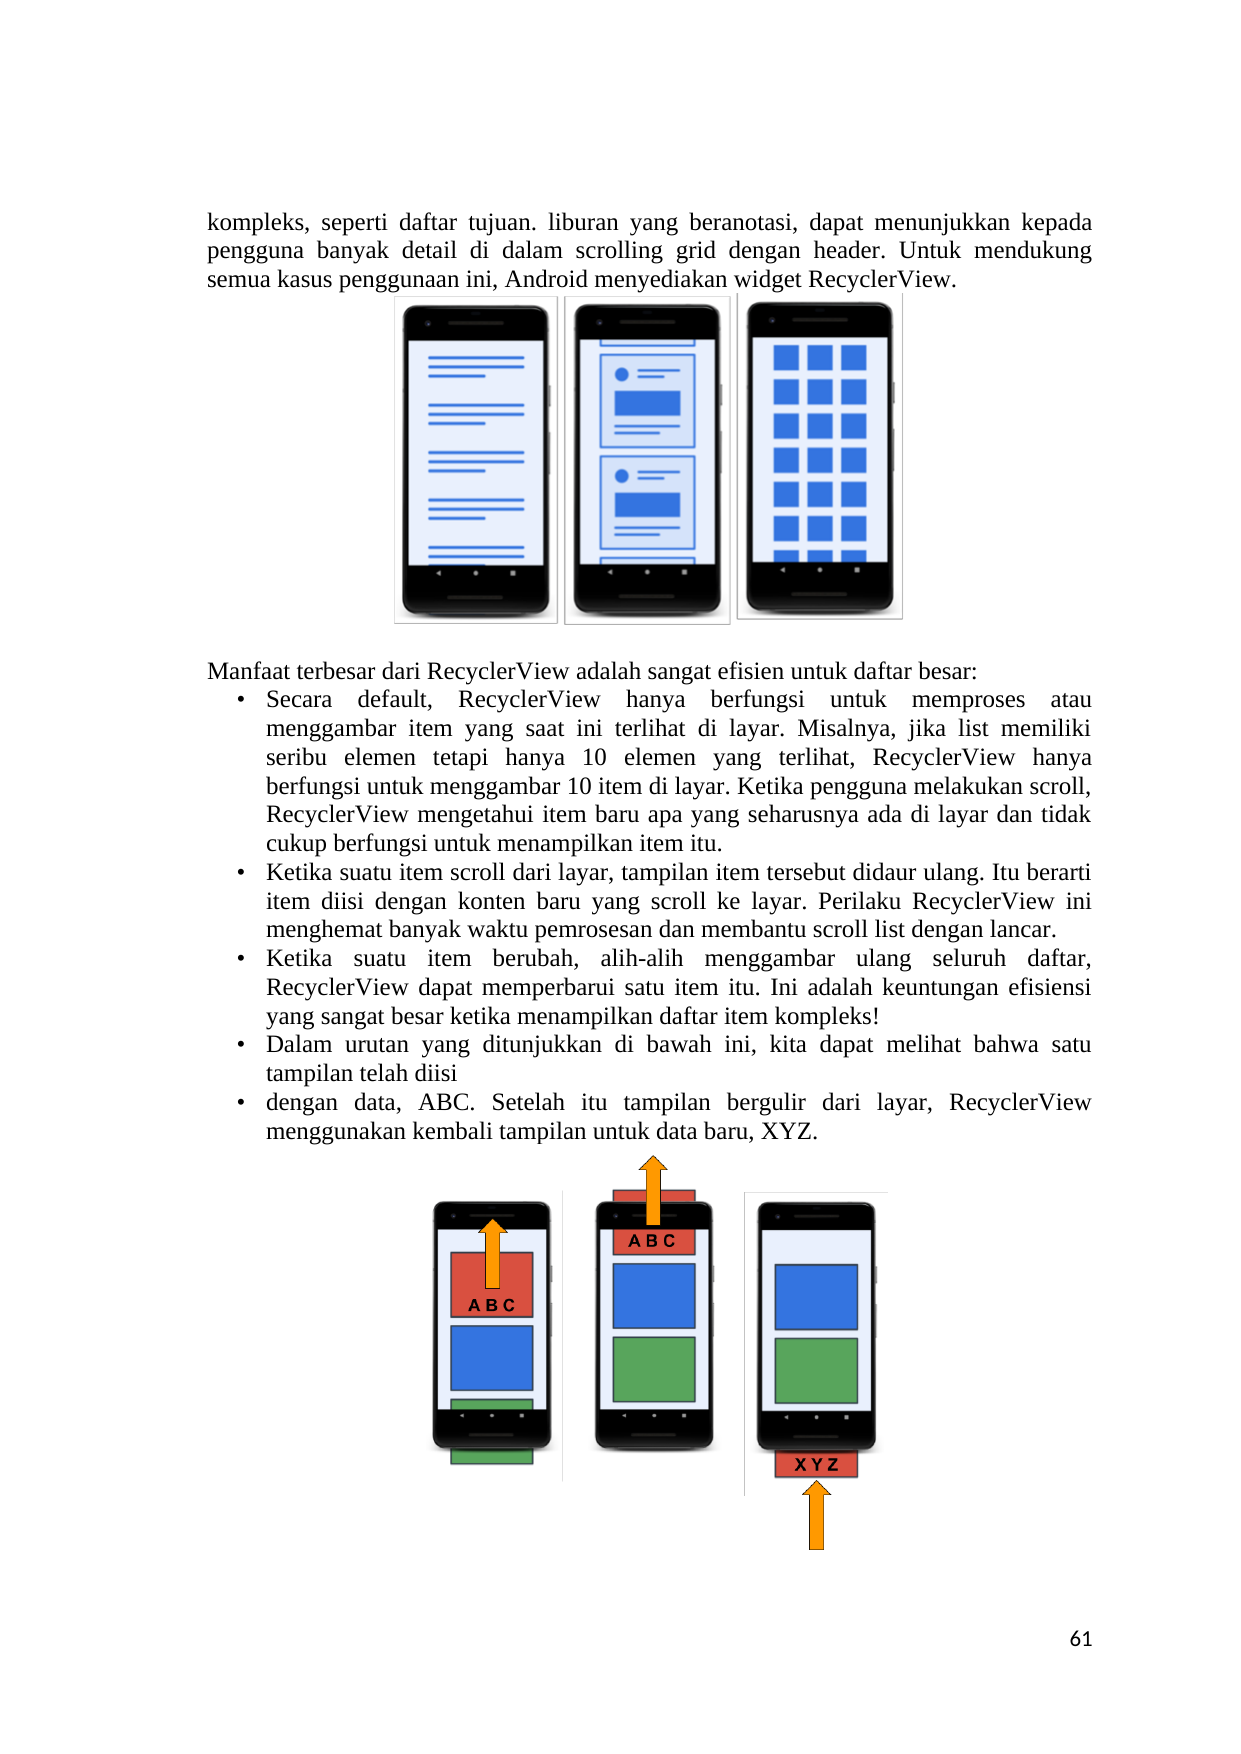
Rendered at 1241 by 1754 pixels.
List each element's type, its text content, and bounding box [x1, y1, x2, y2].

text Manfaat terbesar dari RecyclerView adalah sangat efisien untuk daftar besar: [207, 656, 1092, 684]
list Ketika suatu item scroll dari layar, tampilan item tersebut didaur ulang. Itu berarti item diisi dengan konten baru yang scroll ke layar. Perilaku RecyclerView ini menghemat banyak waktu pemrosesan dan membantu scroll list dengan lancar. [236, 857, 1092, 943]
picture [390, 293, 910, 627]
list Secara default, RecyclerView hanya berfungsi untuk memproses atau menggambar item yang saat ini terlihat di layar. Misalnya, jika list memiliki seribu elemen tetapi hanya 10 elemen yang terlihat, RecyclerView hanya berfungsi untuk menggambar 10 item di layar. Ketika pengguna melakukan scroll, RecyclerView mengetahui item baru apa yang seharusnya ada di layar dan tidak cukup berfungsi untuk menampilkan item itu. [236, 684, 1092, 857]
list dengan data, ABC. Setelah itu tampilan bergulir dari layar, RecyclerView menggunakan kembali tampilan untuk data baru, XYZ. [236, 1087, 1092, 1144]
picture [411, 1144, 888, 1560]
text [207, 207, 1092, 293]
list Dalam urutan yang ditunjukkan di bawah ini, kita dapat melihat bahwa satu tampilan telah diisi [236, 1029, 1092, 1087]
list Ketika suatu item berubah, alih-alih menggambar ulang seluruh daftar, RecyclerView dapat memperbarui satu item itu. Ini adalah keuntungan efisiensi yang sangat besar ketika menampilkan daftar item kompleks! [236, 943, 1092, 1029]
